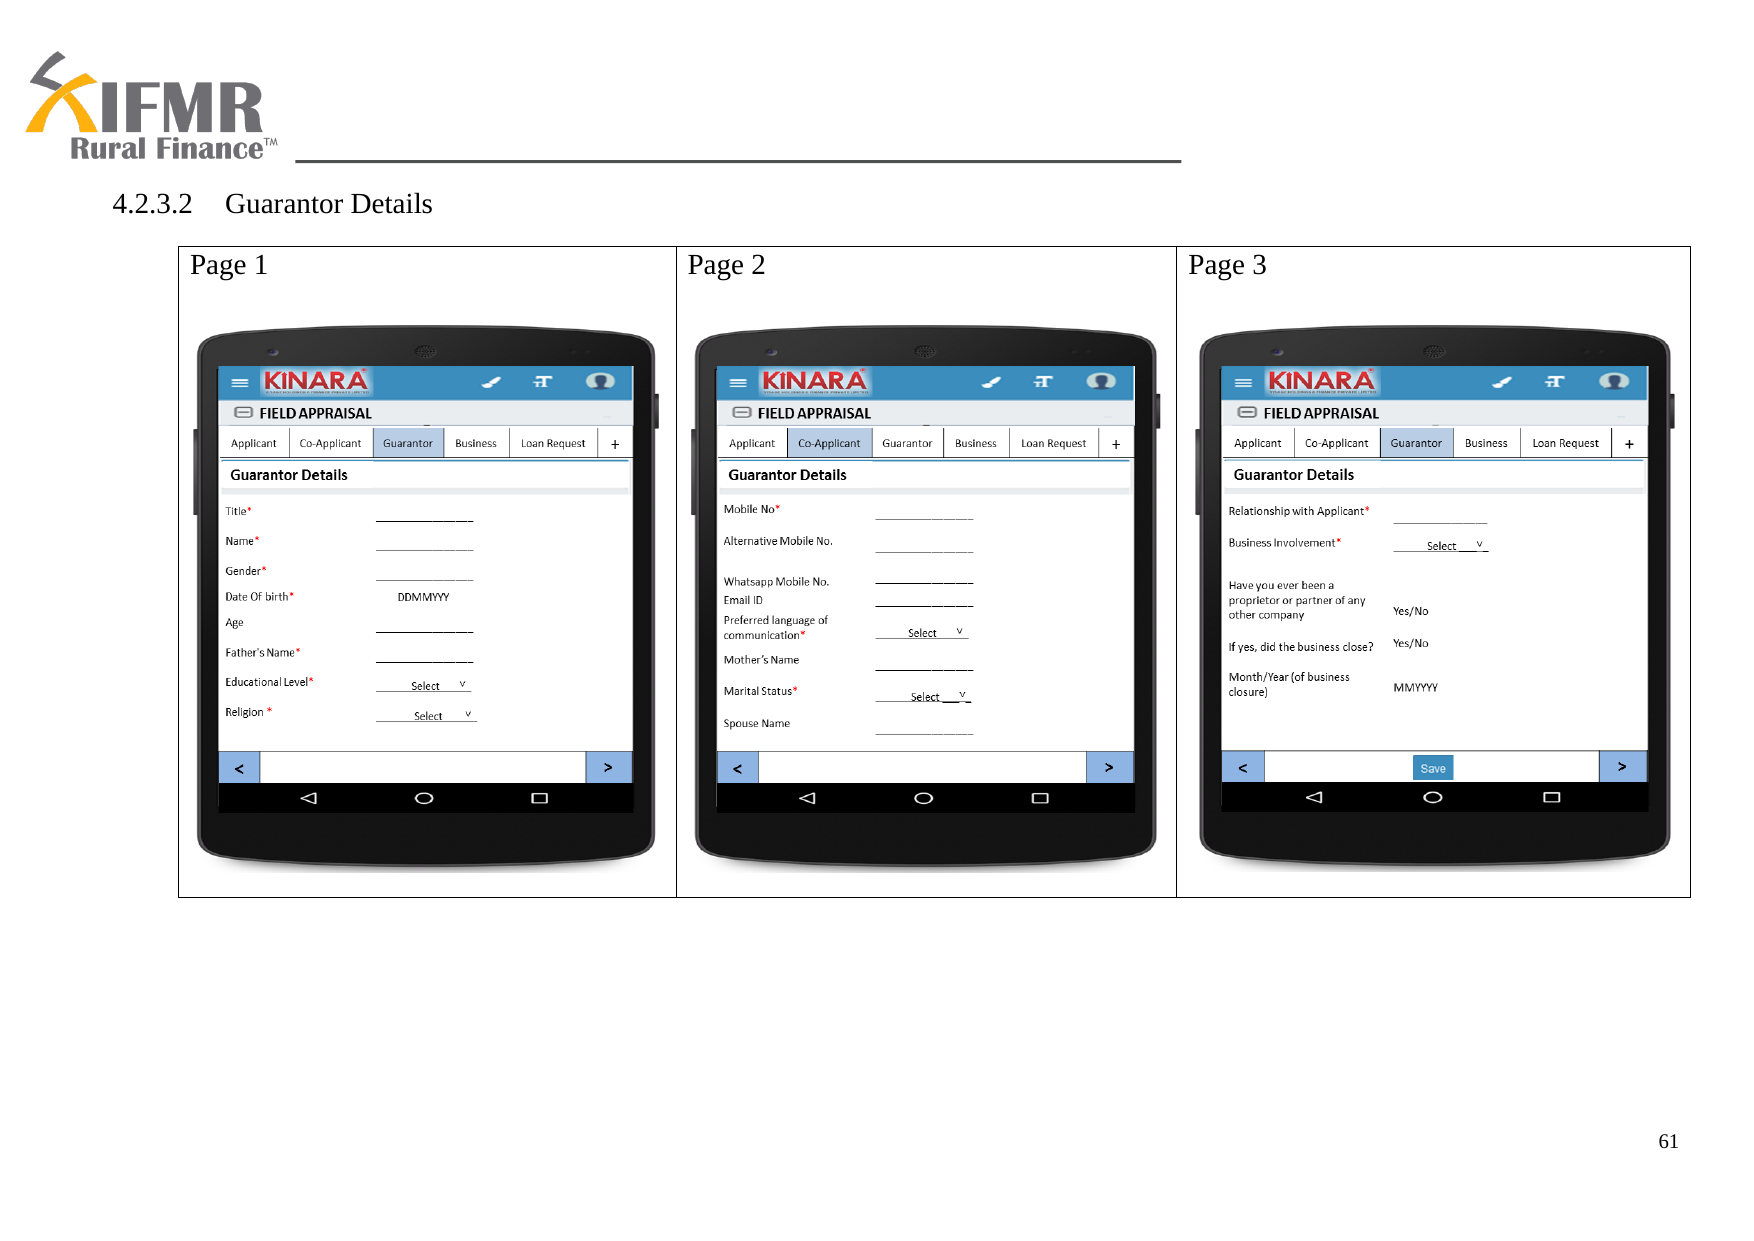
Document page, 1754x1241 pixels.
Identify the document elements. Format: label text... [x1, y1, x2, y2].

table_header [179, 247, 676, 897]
picture [687, 324, 1169, 873]
picture [1188, 324, 1682, 872]
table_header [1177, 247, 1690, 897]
picture [189, 324, 667, 873]
picture [18, 45, 284, 166]
list Guarantor Details [112, 187, 1679, 220]
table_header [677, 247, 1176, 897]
